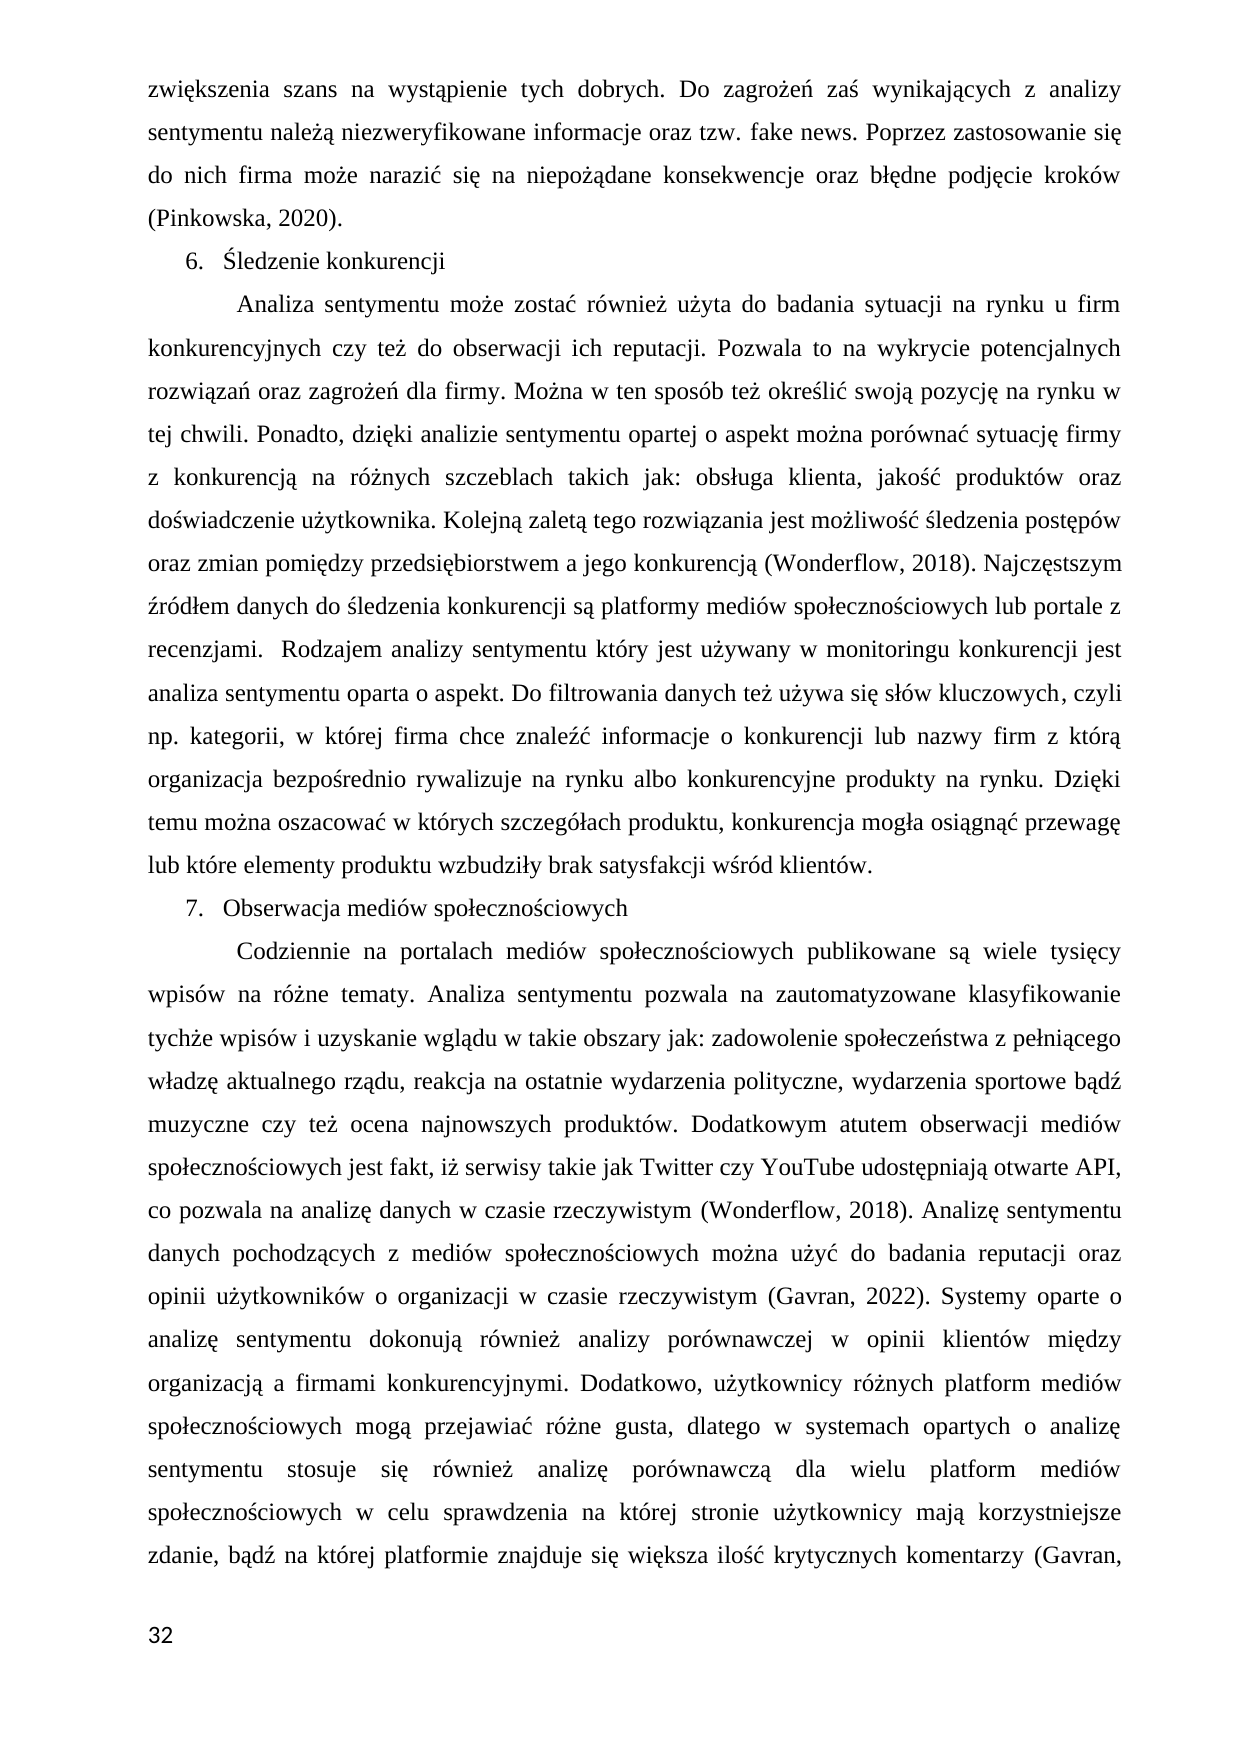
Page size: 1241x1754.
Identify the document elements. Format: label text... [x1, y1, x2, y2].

list Śledzenie konkurencji [185, 246, 1122, 275]
list Obserwacja mediów społecznościowych [185, 893, 1122, 922]
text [148, 74, 1122, 232]
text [148, 936, 1122, 1569]
text Analiza sentymentu może zostać również użyta do badania sytuacji na rynku u firm konkurencyjnych czy też do obserwacji ich reputacji. Pozwala to na wykrycie potencjalnych rozwiązań oraz zagrożeń dla firmy. Można w ten sposób też określić swoją pozycję na rynku w tej chwili. Ponadto, dzięki analizie sentymentu opartej o aspekt można porównać sytuację firmy z konkurencją na różnych szczeblach takich jak: obsługa klienta, jakość produktów oraz doświadczenie użytkownika. Kolejną zaletą tego rozwiązania jest możliwość śledzenia postępów oraz zmian pomiędzy przedsiębiorstwem a jego konkurencją. Najczęstszym źródłem danych do śledzenia konkurencji są platformy mediów społecznościowych lub portale z recenzjami. Rodzajem analizy sentymentu który jest używany w monitoringu konkurencji jest analiza sentymentu oparta o aspekt. Do filtrowania danych też używa się słów kluczowych, czyli np. kategorii, w której firma chce znaleźć informacje o konkurencji lub nazwy firm z którą organizacja bezpośrednio rywalizuje na rynku albo konkurencyjne produkty na rynku. Dzięki temu można oszacować w których szczegółach produktu, konkurencja mogła osiągnąć przewagę lub które elementy produktu wzbudziły brak satysfakcji wśród klientów. [148, 289, 1122, 879]
